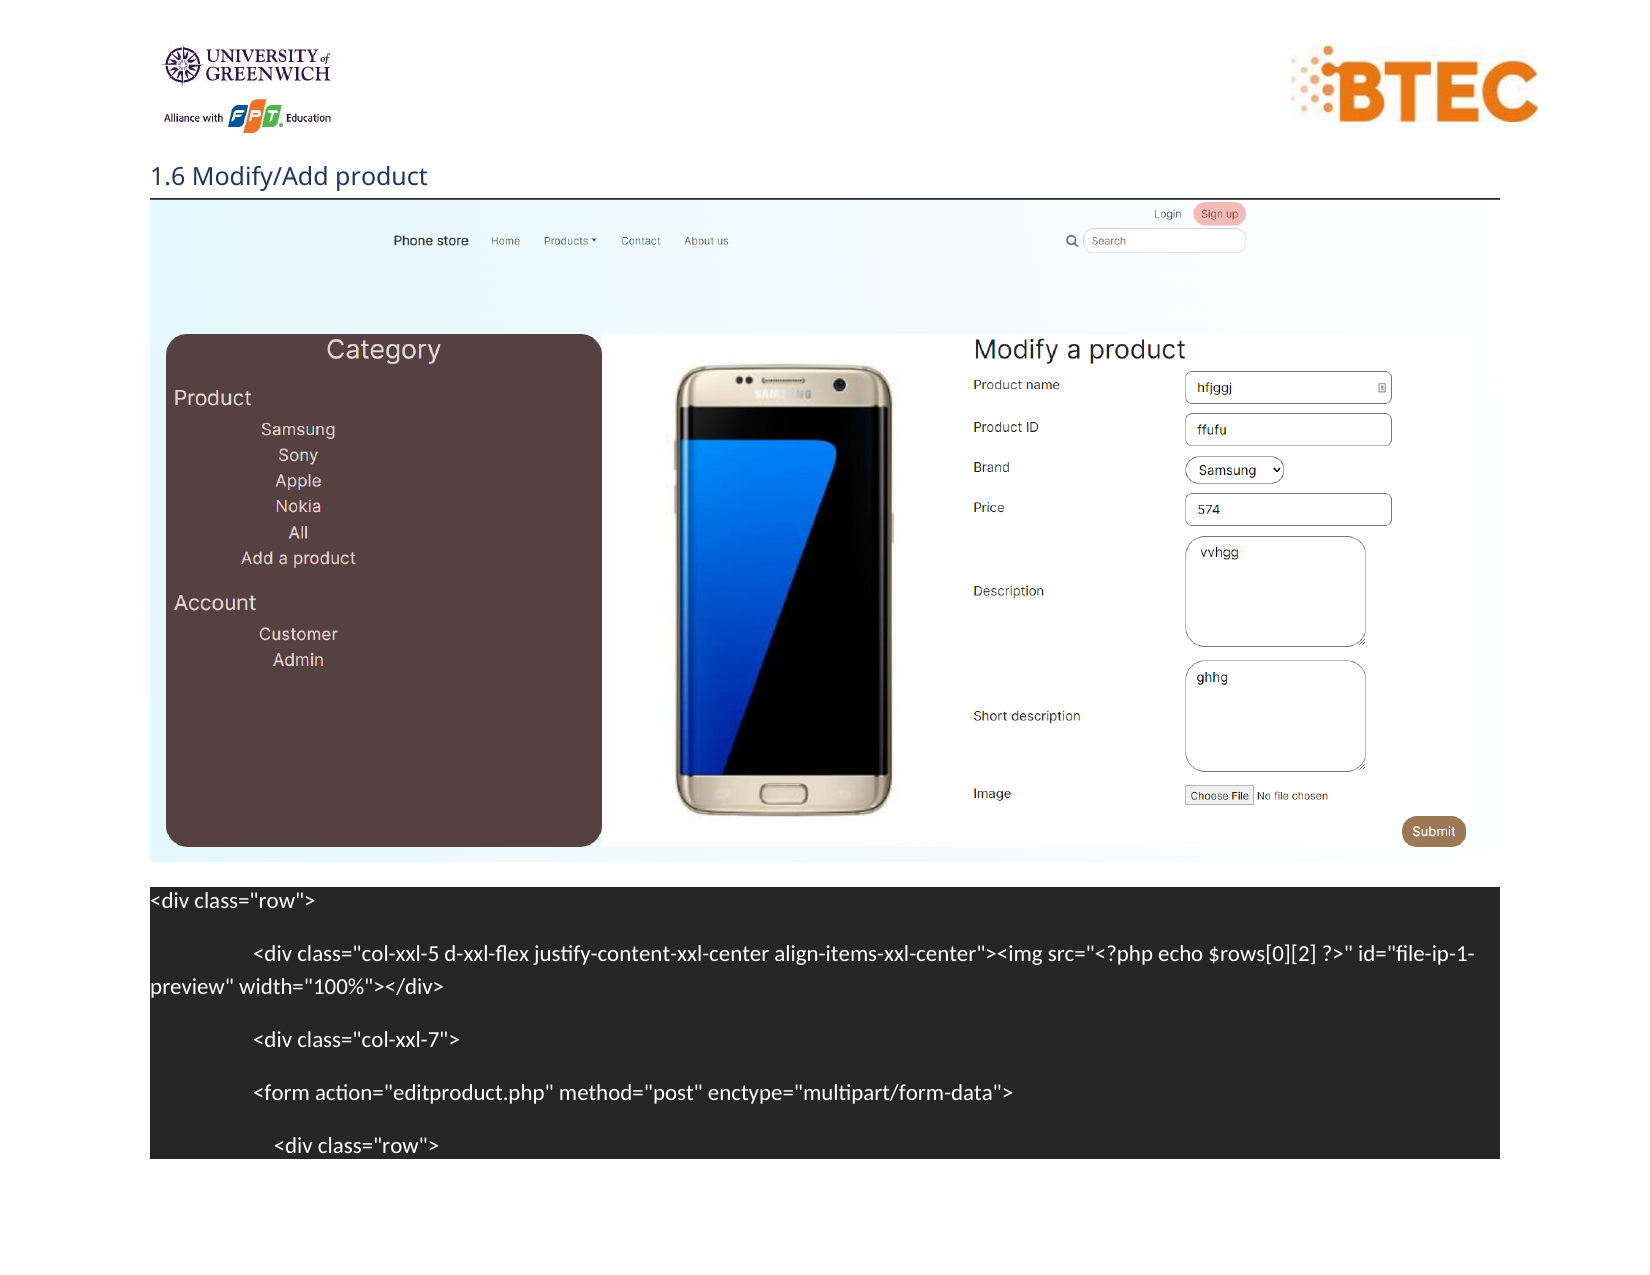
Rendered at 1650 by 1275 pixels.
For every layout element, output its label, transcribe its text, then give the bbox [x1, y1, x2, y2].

picture [150, 198, 1500, 862]
text <form action="editproduct.php" method="post" enctype="multipart/form-data"> [150, 1078, 1500, 1106]
picture [1290, 46, 1538, 122]
text <div class="col-xxl-5 d-xxl-flex justify-content-xxl-center align-items-xxl-center"><img src="<?php echo $rows[0][2] ?>" id="file-ip-1-preview" width="100%"></div> [150, 939, 1500, 1000]
text <div class="row"> [150, 1131, 1500, 1159]
subtitle 1.6 Modify/Add product [150, 159, 1500, 193]
picture [150, 32, 343, 144]
text <div class="col-xxl-7"> [150, 1025, 1500, 1053]
text <div class="row"> [150, 887, 1500, 914]
